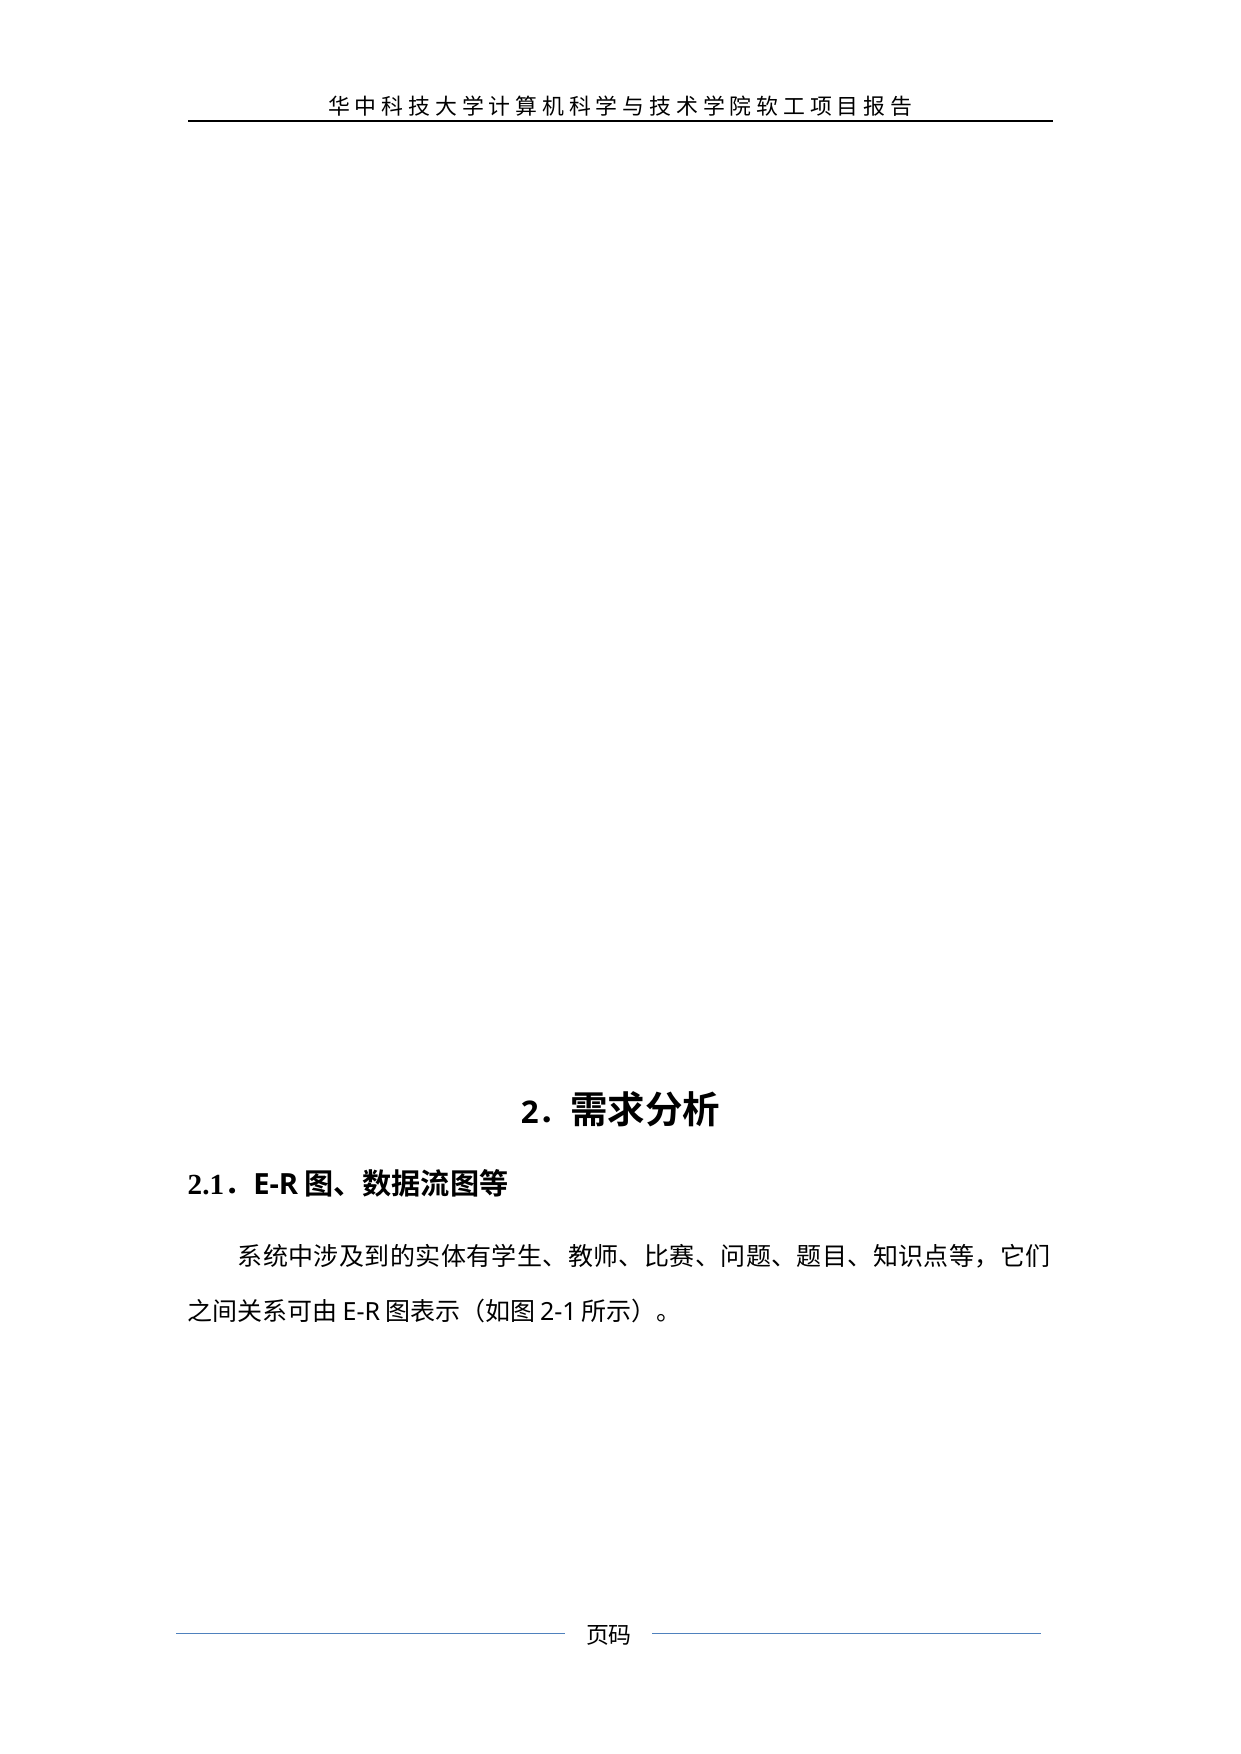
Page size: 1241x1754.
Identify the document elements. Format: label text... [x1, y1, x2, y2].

subtitle 2.1．E-R图、数据流图等 [187, 1161, 1053, 1203]
subtitle 2．需求分析 [187, 1079, 1053, 1134]
text 系统中涉及到的实体有学生、教师、比赛、问题、题目、知识点等，它们之间关系可由E-R图表示（如图2-1所示）。 [187, 1237, 1053, 1327]
